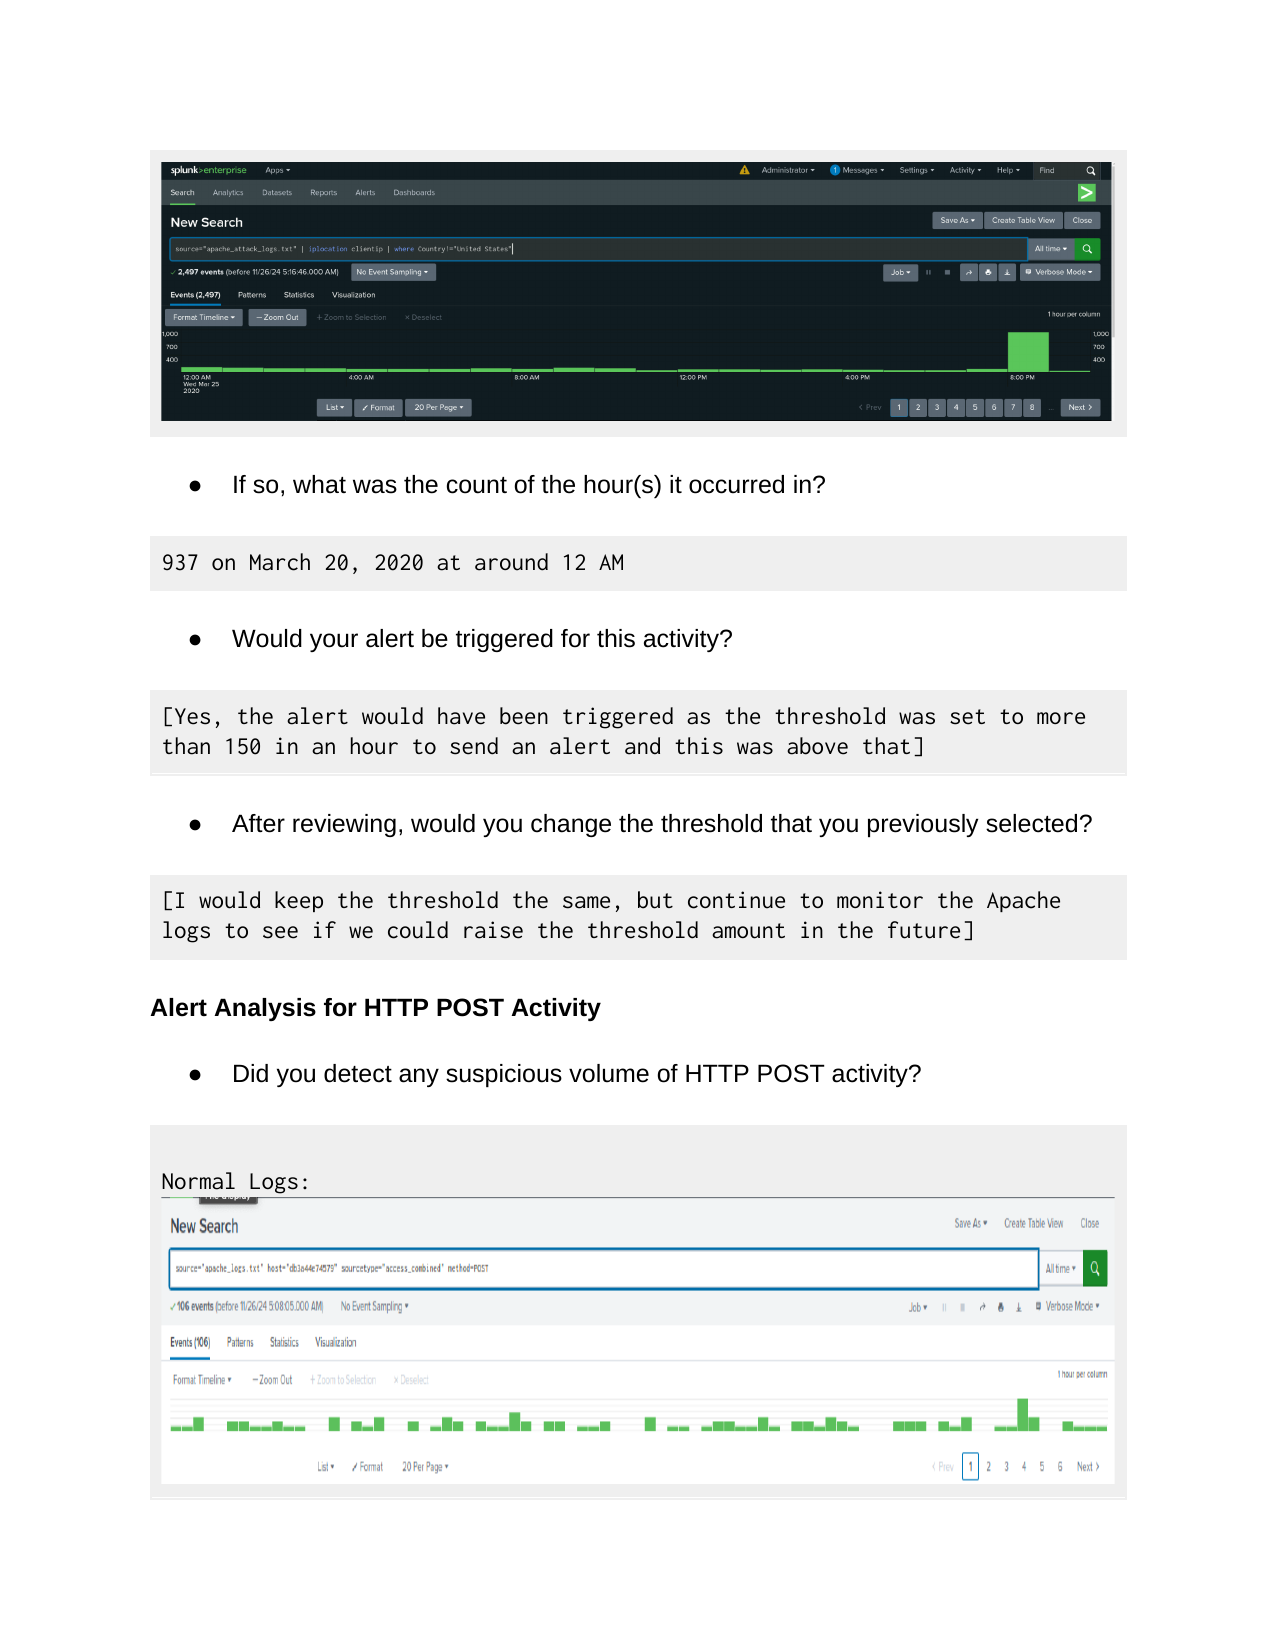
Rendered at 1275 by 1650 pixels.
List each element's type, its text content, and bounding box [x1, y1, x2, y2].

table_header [152, 152, 1125, 435]
list Did you detect any suspicious volume of HTTP POST activity? [187, 1059, 1125, 1088]
list After reviewing, would you change the threshold that you previously selected? [187, 809, 1125, 837]
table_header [152, 1127, 1125, 1497]
list Would your alert be triggered for this activity? [187, 624, 1125, 653]
list If so, what was the count of the hour(s) it occurred in? [187, 470, 1125, 499]
text Alert Analysis for HTTP POST Activity [150, 993, 1125, 1022]
picture [161, 1197, 1115, 1484]
table_header [Yes, the alert would have been triggered as the threshold was set to more than 150 in an hour to send an alert and this was above that] [152, 693, 1125, 773]
picture [161, 162, 1115, 421]
table_header [I would keep the threshold the same, but continue to monitor the Apache logs to see if we could raise the threshold amount in the future] [152, 877, 1125, 958]
table_header 937 on March 20, 2020 at around 12 AM [152, 538, 1125, 589]
